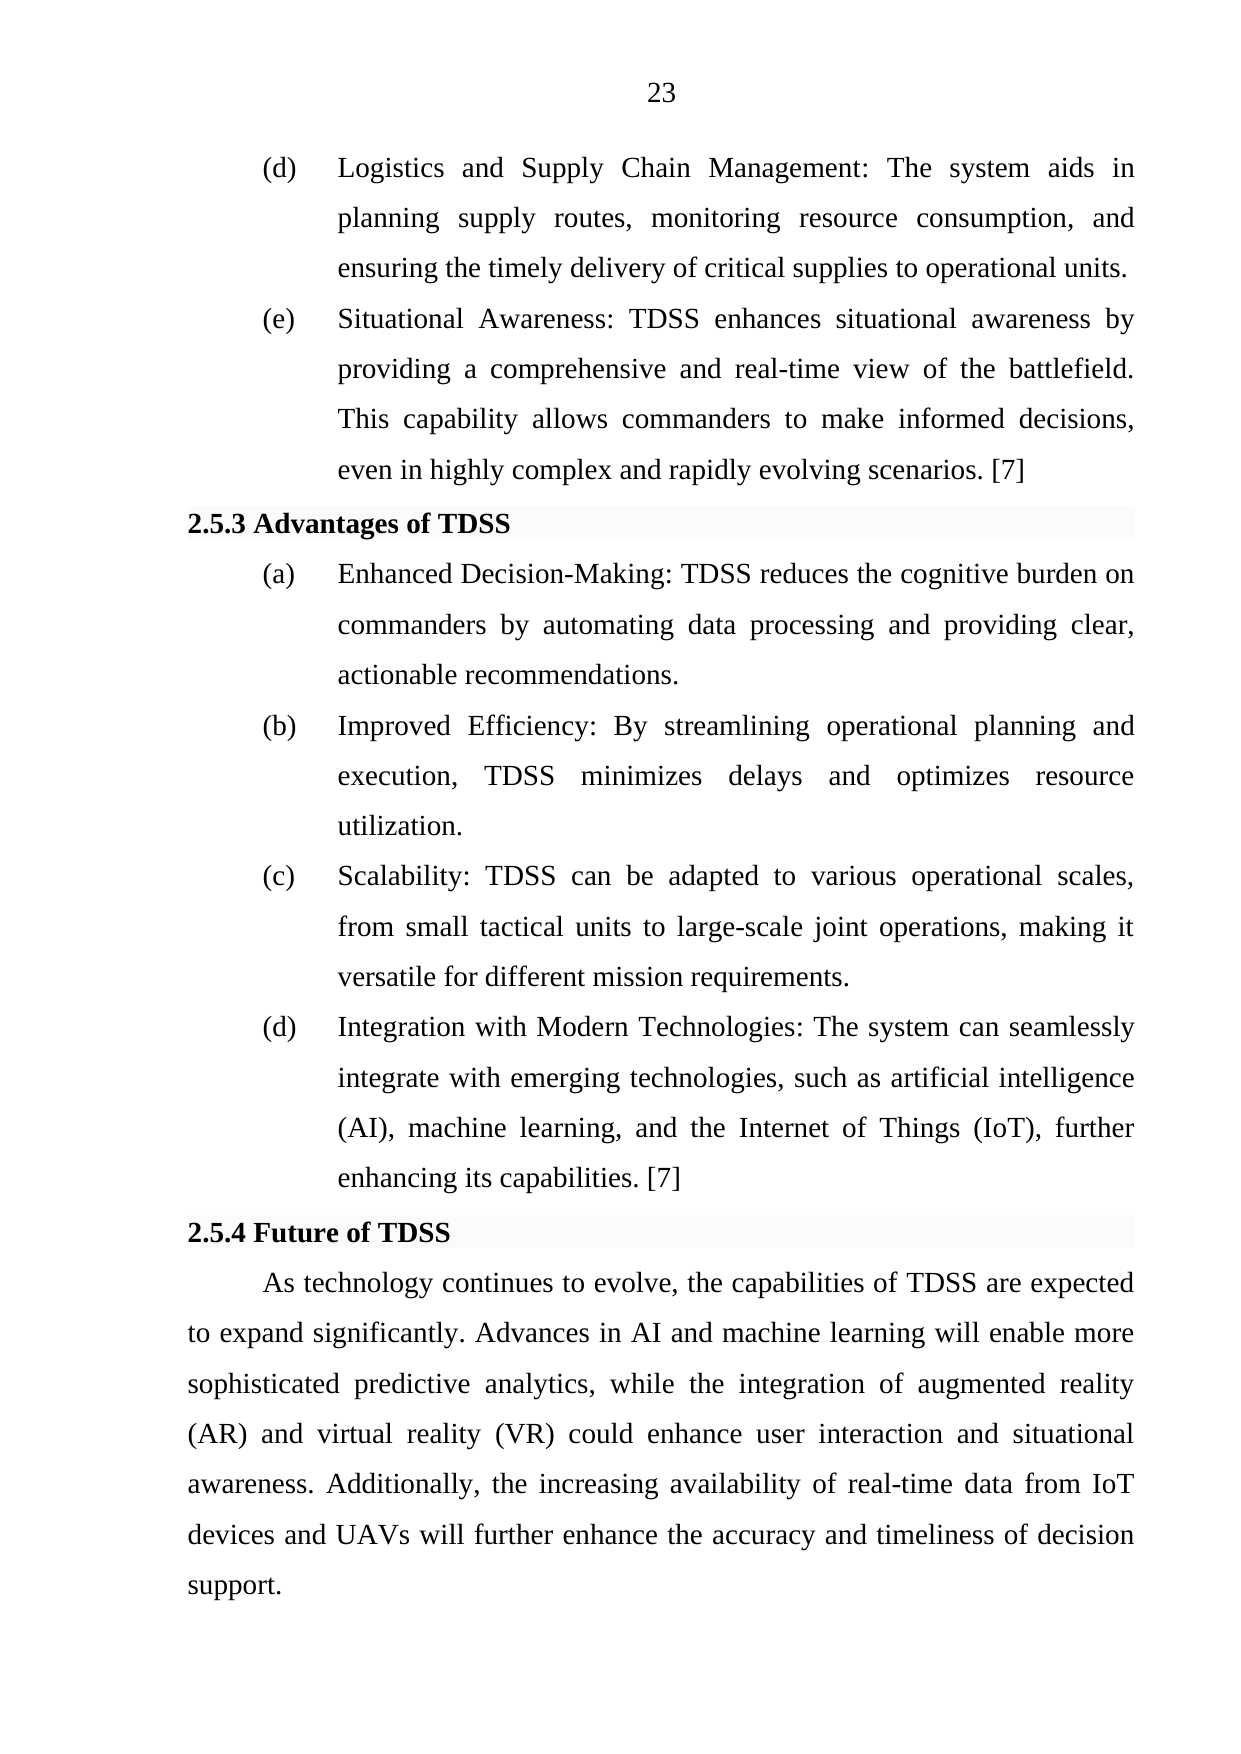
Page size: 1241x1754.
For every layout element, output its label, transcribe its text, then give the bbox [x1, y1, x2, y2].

list Enhanced Decision-Making: TDSS reduces the cognitive burden on commanders by automating data processing and providing clear, actionable recommendations. [262, 557, 1135, 691]
list Integration with Modern Technologies: The system can seamlessly integrate with emerging technologies, such as artificial intelligence (AI), machine learning, and the Internet of Things (IoT), further enhancing its capabilities. [7] [262, 1009, 1135, 1194]
subtitle 2.5.3 Advantages of TDSS [187, 506, 1135, 540]
subtitle 2.5.4 Future of TDSS [187, 1215, 1135, 1248]
text As technology continues to evolve, the capabilities of TDSS are expected to expand significantly. Advances in AI and machine learning will enable more sophisticated predictive analytics, while the integration of augmented reality (AR) and virtual reality (VR) could enhance user interaction and situational awareness. Additionally, the increasing availability of real-time data from IoT devices and UAVs will further enhance the accuracy and timeliness of decision support. [187, 1265, 1135, 1601]
list Situational Awareness: TDSS enhances situational awareness by providing a comprehensive and real-time view of the battlefield. This capability allows commanders to make informed decisions, even in highly complex and rapidly evolving scenarios. [7] [262, 301, 1135, 485]
list Logistics and Supply Chain Management: The system aids in planning supply routes, monitoring resource consumption, and ensuring the timely delivery of critical supplies to operational units. [262, 150, 1135, 284]
list Improved Efficiency: By streamlining operational planning and execution, TDSS minimizes delays and optimizes resource utilization. [262, 708, 1135, 842]
list Scalability: TDSS can be adapted to various operational scales, from small tactical units to large-scale joint operations, making it versatile for different mission requirements. [262, 858, 1135, 993]
